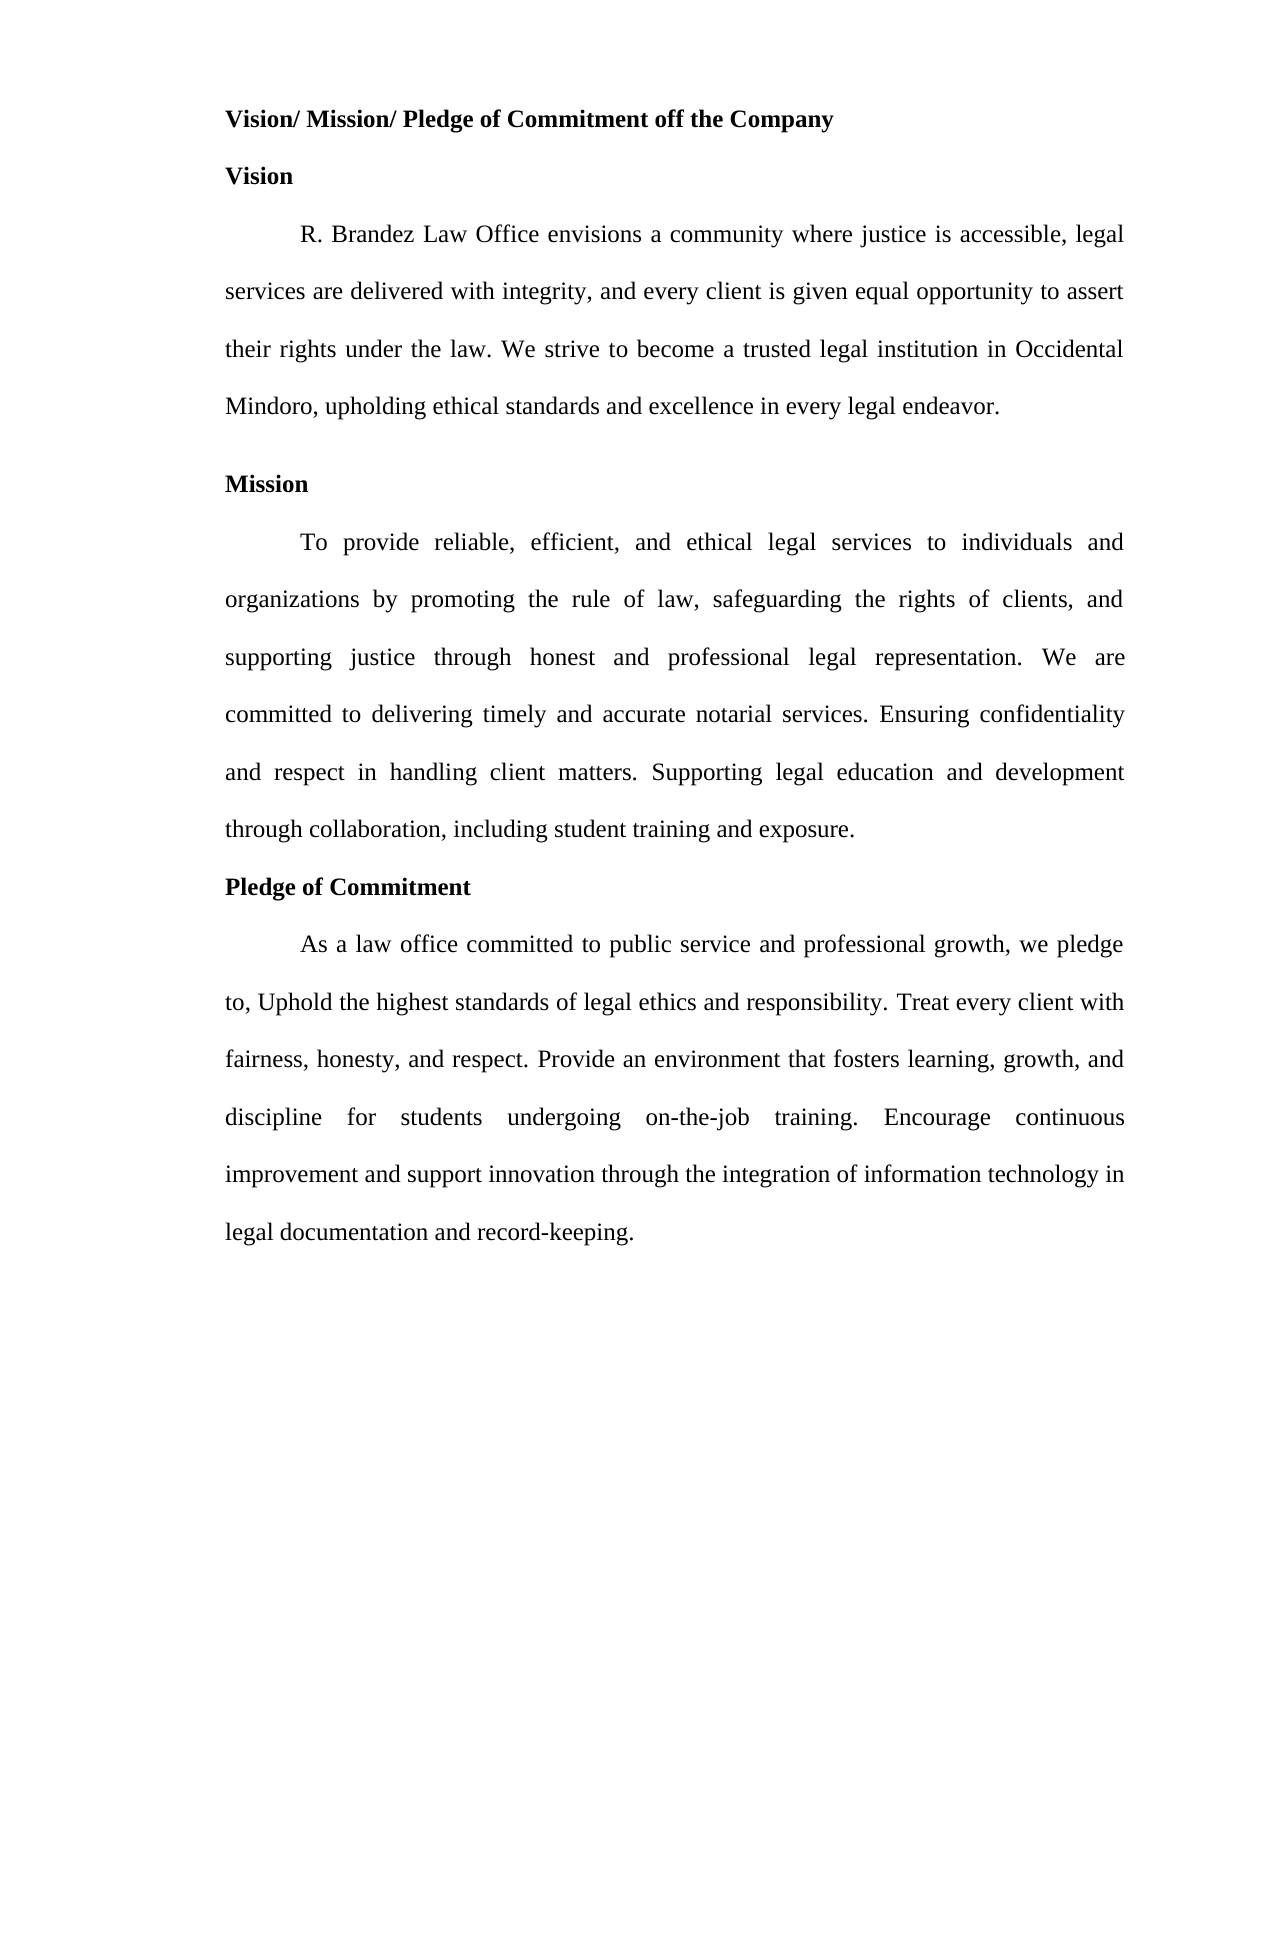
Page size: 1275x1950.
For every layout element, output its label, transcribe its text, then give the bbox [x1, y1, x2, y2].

text To provide reliable, efficient, and ethical legal services to individuals and organizations by promoting the rule of law, safeguarding the rights of clients, and supporting justice through honest and professional legal representation. We are committed to delivering timely and accurate notarial services. Ensuring confidentiality and respect in handling client matters. Supporting legal education and development through collaboration, including student training and exposure. [225, 527, 1125, 843]
text Vision [225, 161, 1125, 190]
text R. Brandez Law Office envisions a community where justice is accessible, legal services are delivered with integrity, and every client is given equal opportunity to assert their rights under the law. We strive to become a trusted legal institution in Occidental Mindoro, upholding ethical standards and excellence in every legal endeavor. [225, 219, 1125, 420]
text Mission [225, 469, 1125, 498]
text Pledge of Commitment As a law office committed to public service and professional growth, we pledge to, Uphold the highest standards of legal ethics and responsibility. Treat every client with fairness, honesty, and respect. Provide an environment that fosters learning, growth, and discipline for students undergoing on-the-job training. Encourage continuous improvement and support innovation through the integration of information technology in legal documentation and record-keeping. [225, 872, 1125, 1246]
text Vision/ Mission/ Pledge of Commitment off the Company [225, 104, 1125, 132]
